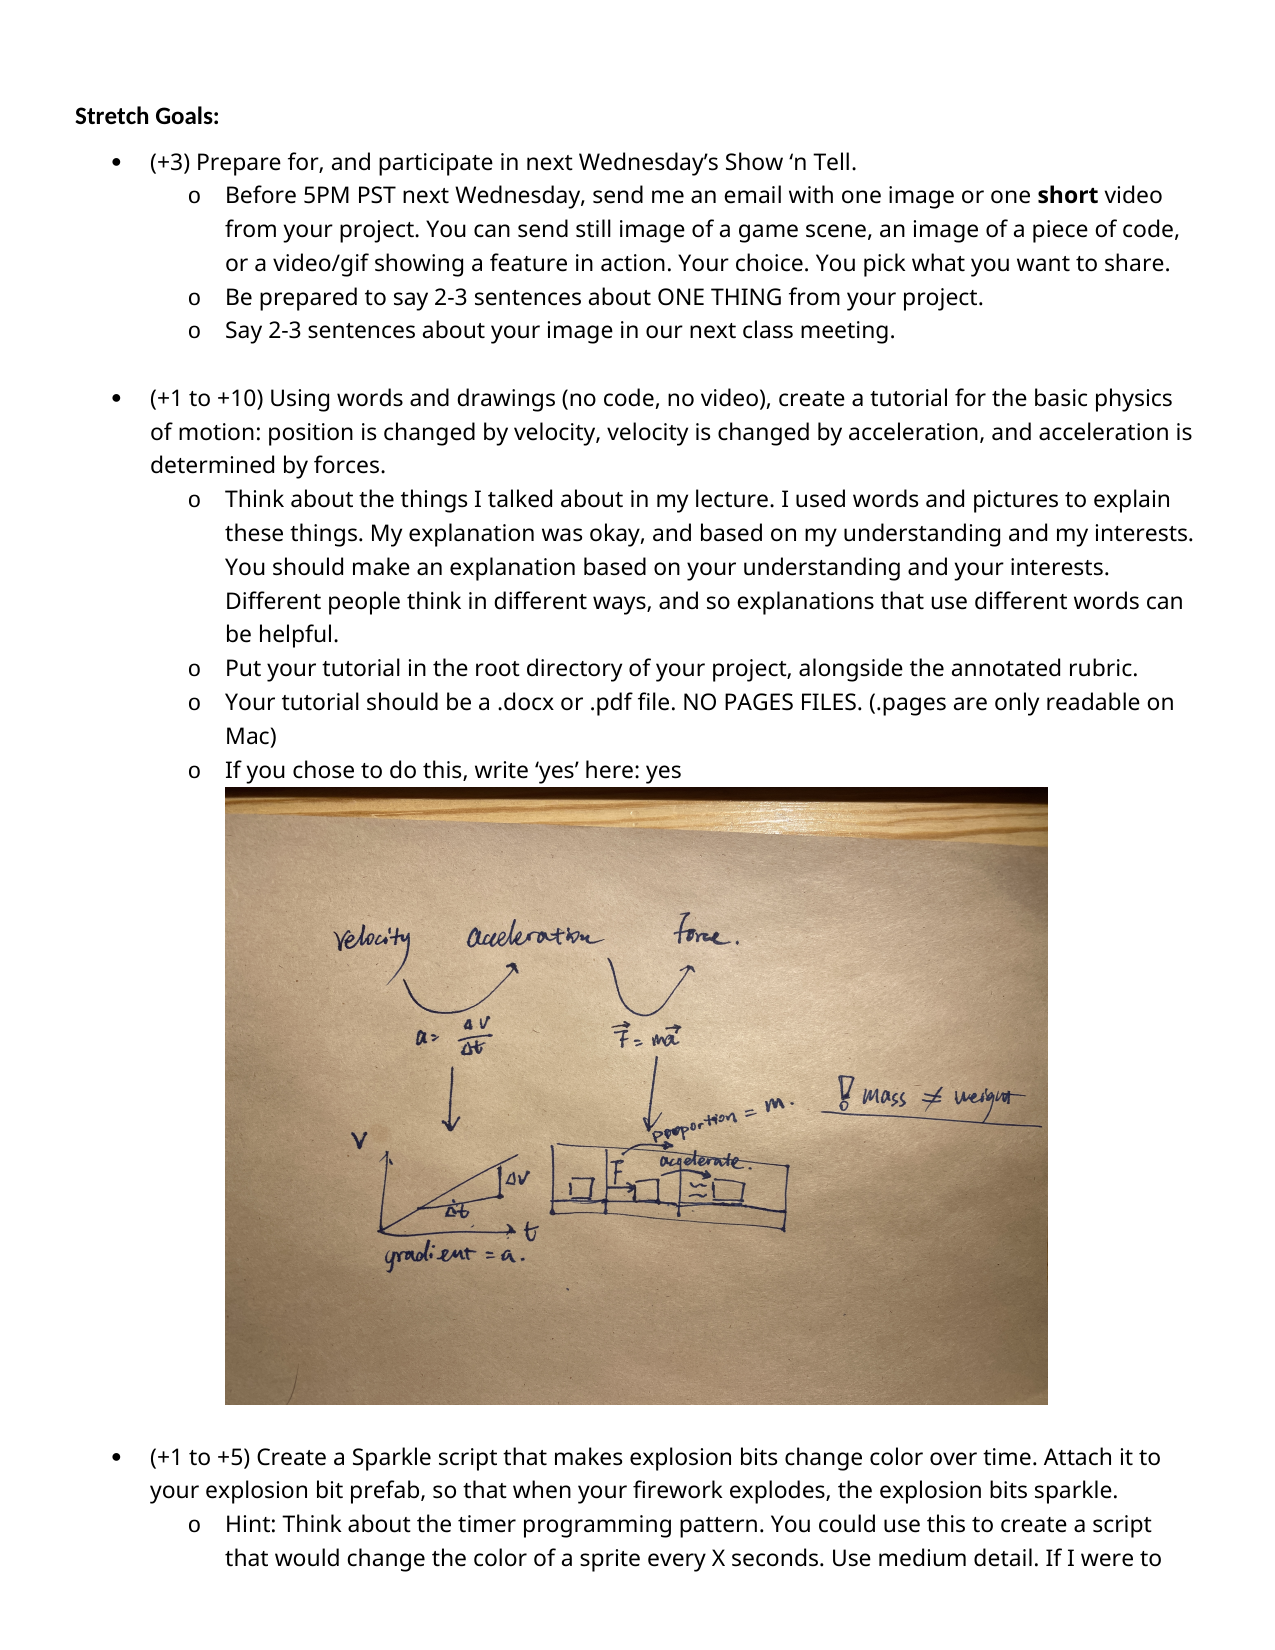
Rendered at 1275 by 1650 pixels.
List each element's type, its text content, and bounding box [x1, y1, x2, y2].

list (+3) Prepare for, and participate in next Wednesday’s Show ‘n Tell. [112, 145, 1200, 177]
list Be prepared to say 2-3 sentences about ONE THING from your project. [187, 281, 1200, 312]
list Think about the things I talked about in my lecture. I used words and pictures to explain these things. My explanation was okay, and based on my understanding and my interests. You should make an explanation based on your understanding and your interests. Different people think in different ways, and so explanations that use different words can be helpful. [187, 483, 1200, 649]
list Put your tutorial in the root directory of your project, alongside the annotated rubric. [187, 652, 1200, 683]
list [187, 1508, 1200, 1573]
subtitle Stretch Goals: [75, 100, 1200, 131]
list Say 2-3 sentences about your image in our next class meeting. [187, 314, 1200, 346]
list Your tutorial should be a .docx or .pdf file. NO PAGES FILES. (.pages are only readable on Mac) [187, 686, 1200, 751]
list (+1 to +5) Create a Sparkle script that makes explosion bits change color over time. Attach it to your explosion bit prefab, so that when your firework explodes, the explosion bits sparkle. [112, 1441, 1200, 1506]
list Before 5PM PST next Wednesday, send me an email with one image or one short video from your project. You can send still image of a game scene, an image of a piece of code, or a video/gif showing a feature in action. Your choice. You pick what you want to share. [187, 179, 1200, 278]
picture [225, 787, 1048, 1405]
list (+1 to +10) Using words and drawings (no code, no video), create a tutorial for the basic physics of motion: position is changed by velocity, velocity is changed by acceleration, and acceleration is determined by forces. [112, 382, 1200, 481]
